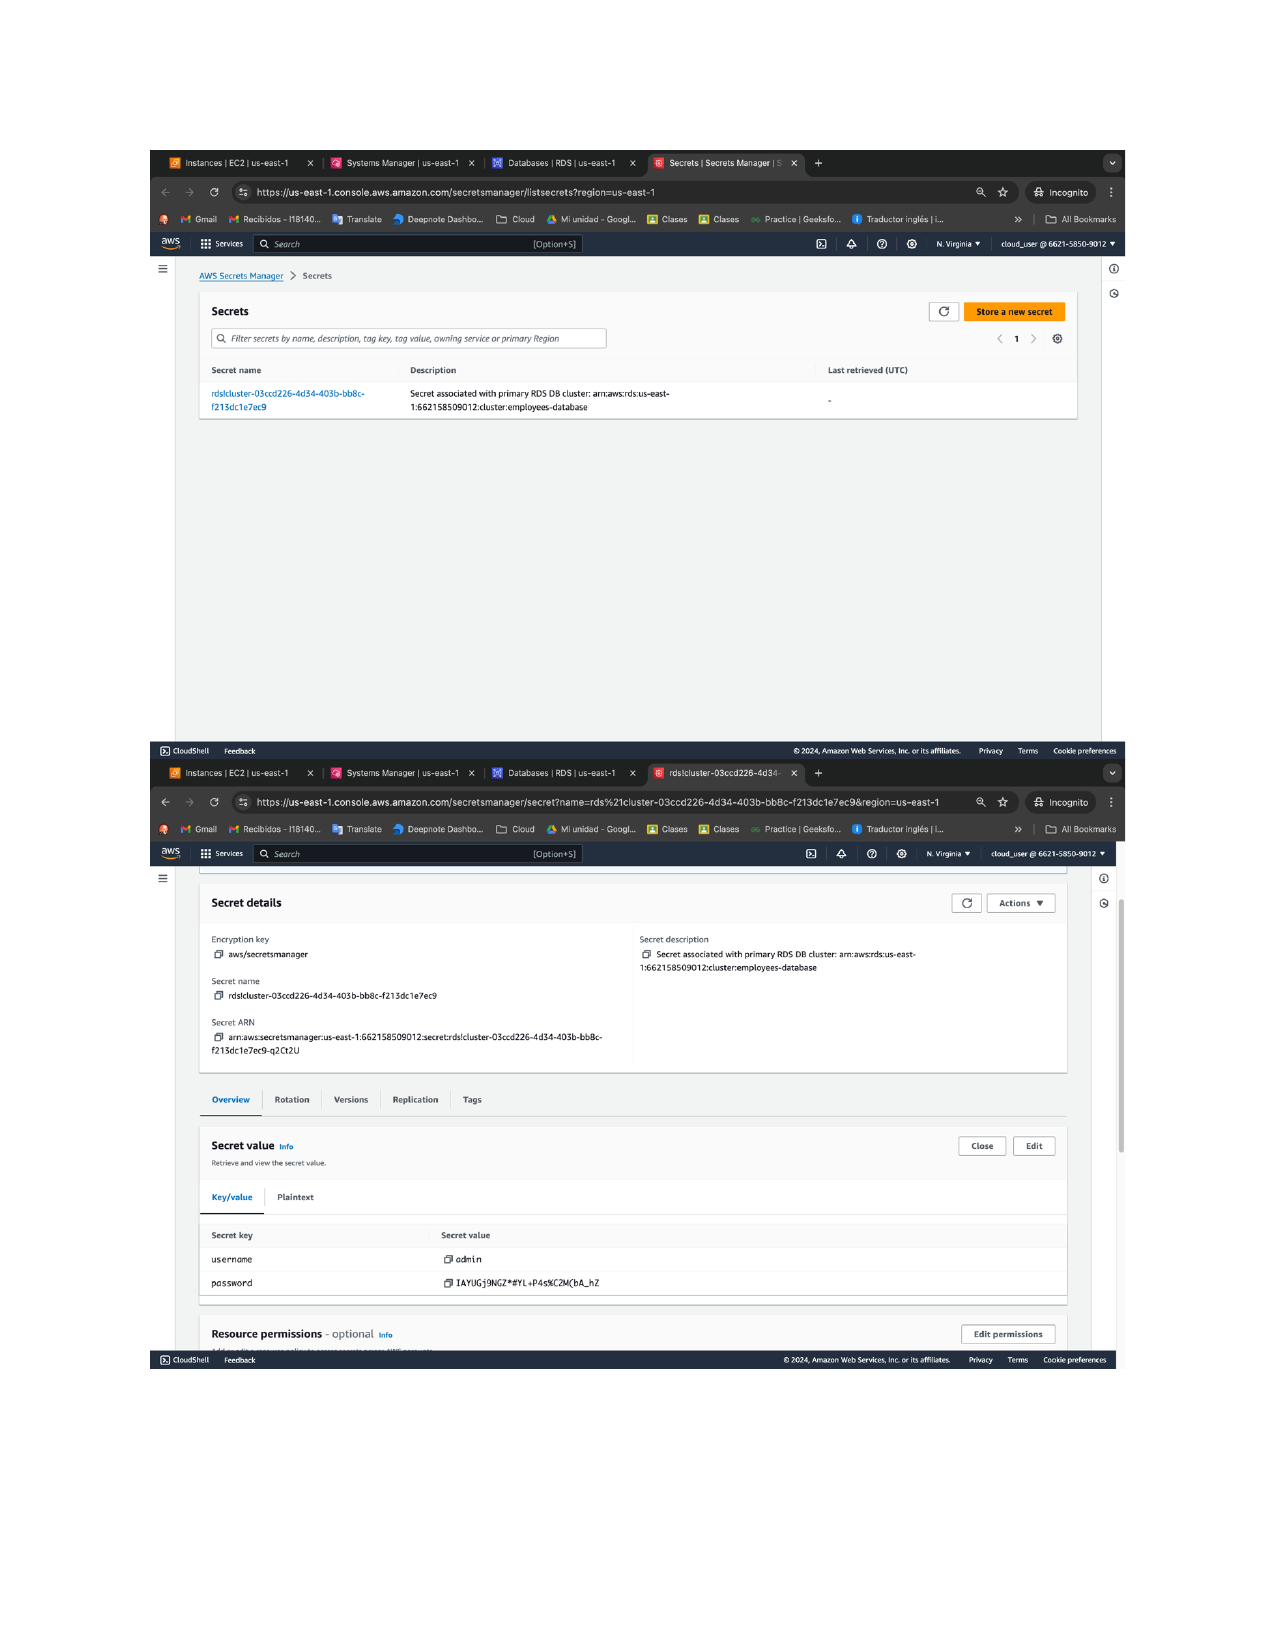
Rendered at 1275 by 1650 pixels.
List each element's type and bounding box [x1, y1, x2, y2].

picture [150, 150, 1125, 1369]
